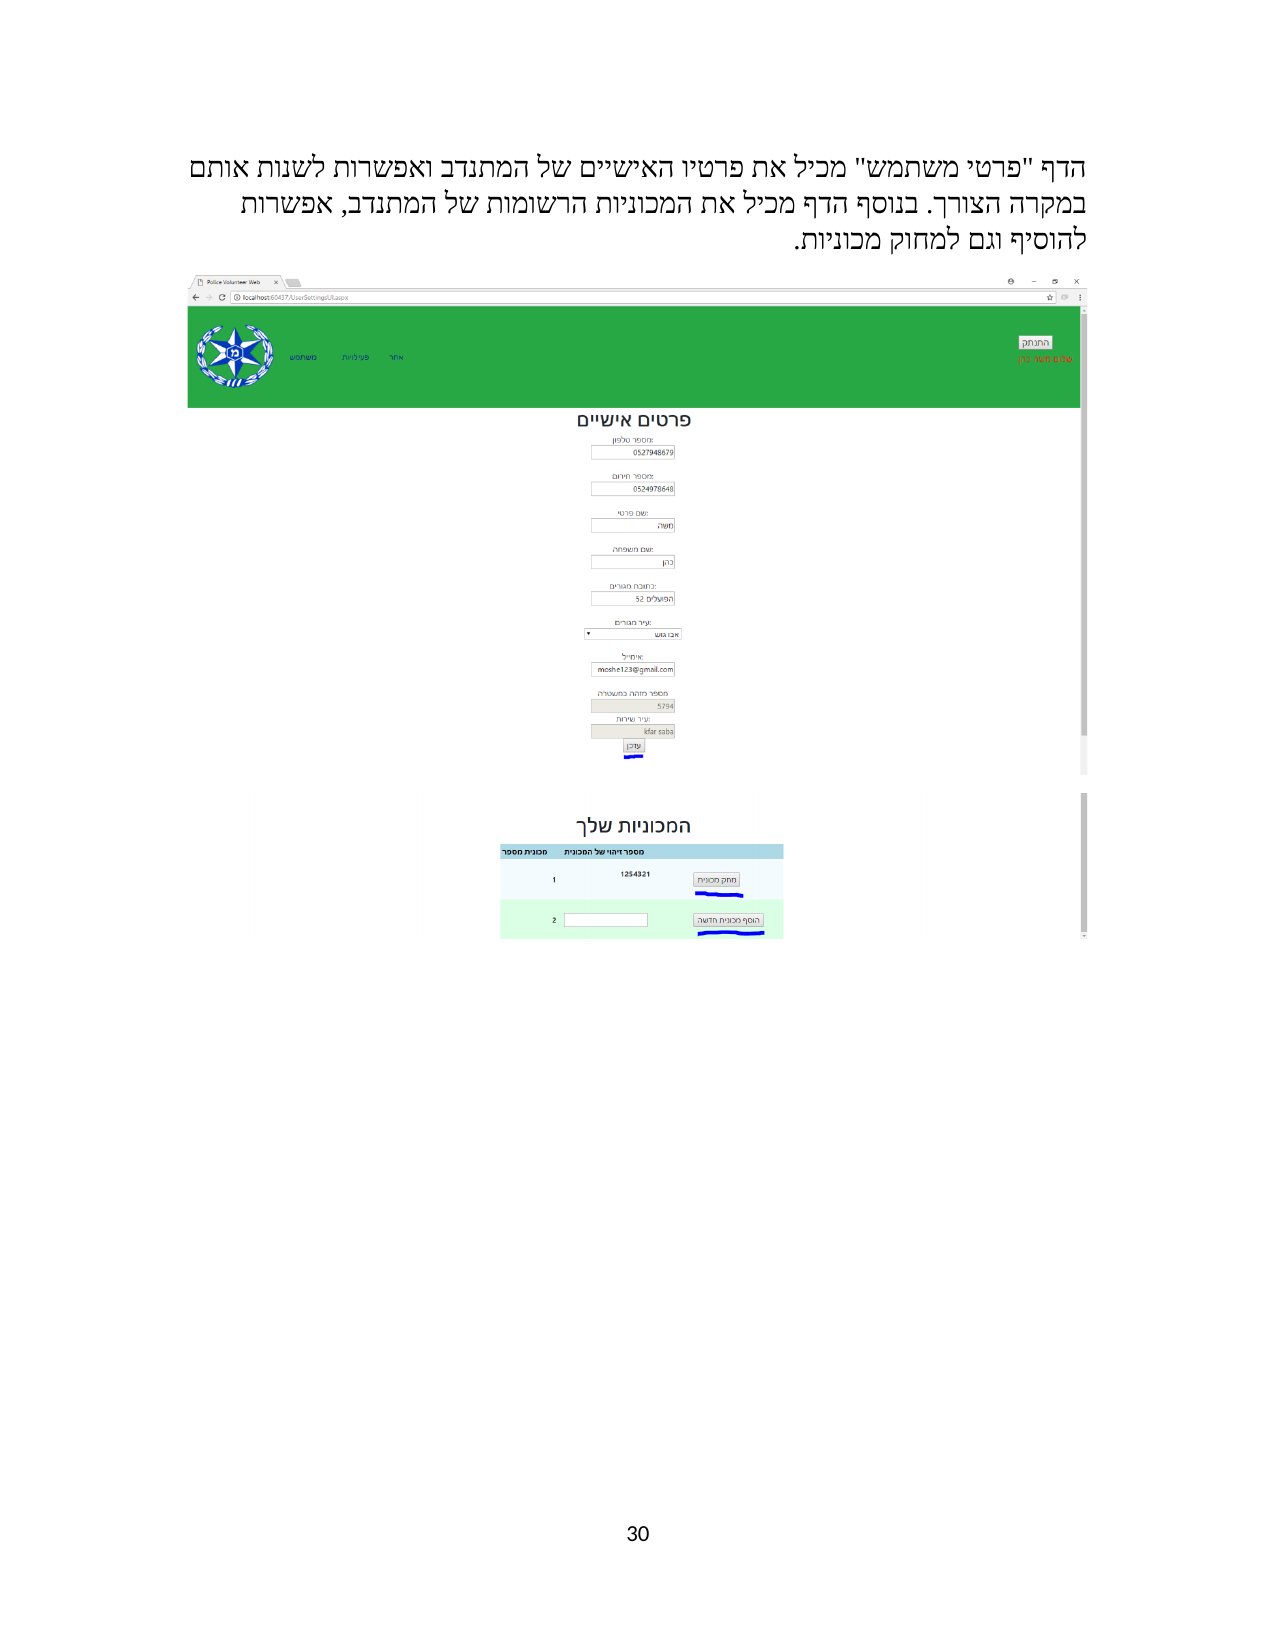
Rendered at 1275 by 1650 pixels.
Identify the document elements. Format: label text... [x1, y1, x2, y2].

text הדף "פרטי משתמש" מכיל את פרטיו האישיים של המתנדב ואפשרות לשנות אותם במקרה הצורך. בנוסף הדף מכיל את המכוניות הרשומות של המתנדב, אפשרות להוסיף וגם למחוק מכוניות. [187, 150, 1087, 256]
picture [187, 793, 1088, 939]
picture [187, 275, 1088, 775]
